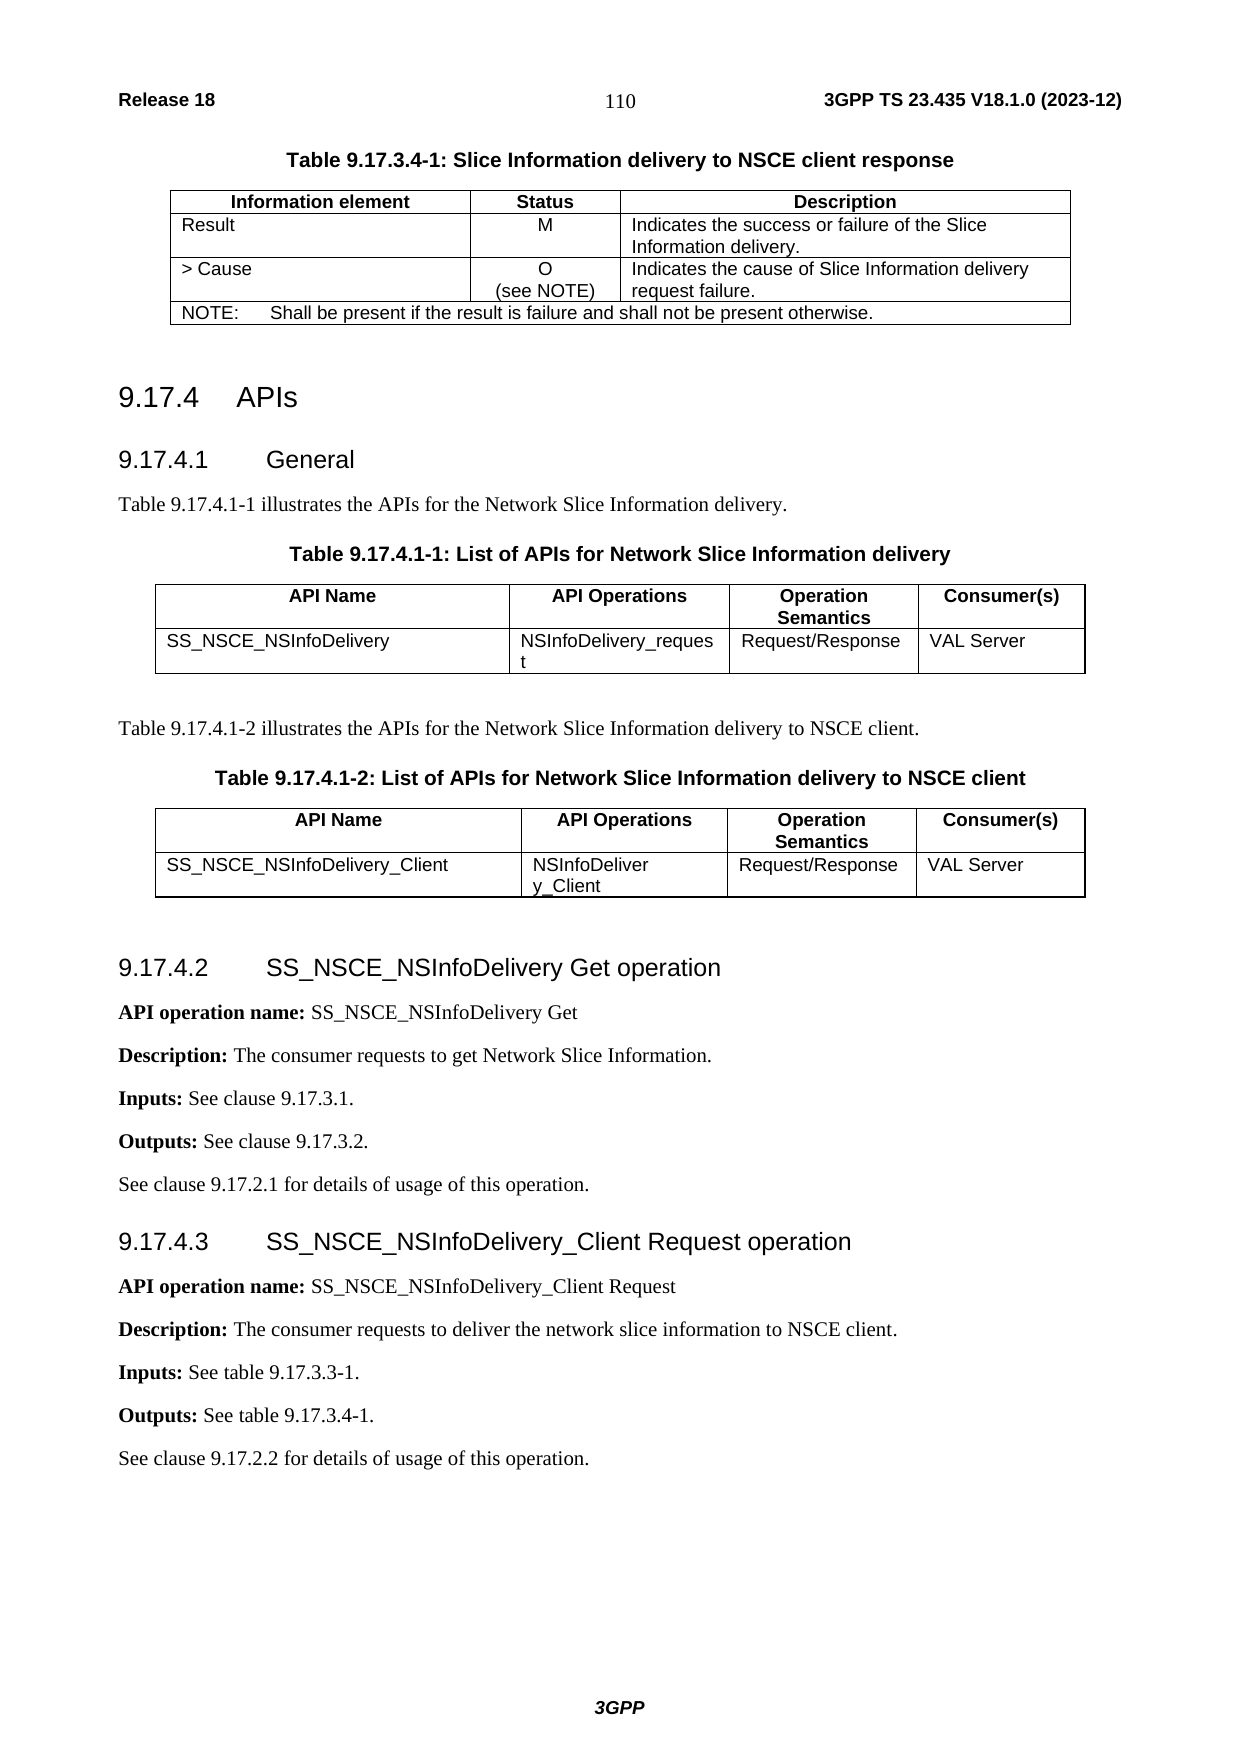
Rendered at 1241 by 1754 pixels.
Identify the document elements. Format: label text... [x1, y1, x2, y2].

text Description: The consumer requests to deliver the network slice information to NSCE client. [118, 1317, 1122, 1341]
text See clause 9.17.2.1 for details of usage of this operation. [118, 1172, 1122, 1196]
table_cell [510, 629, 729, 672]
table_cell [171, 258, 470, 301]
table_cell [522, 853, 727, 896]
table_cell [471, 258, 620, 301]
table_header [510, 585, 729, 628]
subtitle 9.17.4.2 SS_NSCE_NSInfoDelivery Get operation [118, 953, 1122, 982]
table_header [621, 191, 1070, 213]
text Table 9.17.4.1-2 illustrates the APIs for the Network Slice Information delivery to NSCE client. [118, 716, 1122, 740]
subtitle 9.17.4 APIs [118, 380, 1122, 414]
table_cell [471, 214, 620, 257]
text Outputs: See clause 9.17.3.2. [118, 1129, 1122, 1153]
text Inputs: See table 9.17.3.3-1. [118, 1360, 1122, 1384]
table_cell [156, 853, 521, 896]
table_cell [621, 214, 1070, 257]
text Outputs: See table 9.17.3.4-1. [118, 1403, 1122, 1427]
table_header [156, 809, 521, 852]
text API operation name: SS_NSCE_NSInfoDelivery Get [118, 1000, 1122, 1024]
text Table 9.17.4.1-2: List of APIs for Network Slice Information delivery to NSCE client [118, 765, 1122, 789]
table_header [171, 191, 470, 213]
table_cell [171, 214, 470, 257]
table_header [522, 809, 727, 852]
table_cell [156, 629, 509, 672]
text Table 9.17.4.1-1: List of APIs for Network Slice Information delivery [118, 541, 1122, 565]
text Description: The consumer requests to get Network Slice Information. [118, 1043, 1122, 1067]
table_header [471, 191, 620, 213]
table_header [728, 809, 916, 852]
text API operation name: SS_NSCE_NSInfoDelivery_Client Request [118, 1274, 1122, 1298]
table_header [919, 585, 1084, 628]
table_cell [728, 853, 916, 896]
text Inputs: See clause 9.17.3.1. [118, 1086, 1122, 1110]
subtitle 9.17.4.3 SS_NSCE_NSInfoDelivery_Client Request operation [118, 1227, 1122, 1256]
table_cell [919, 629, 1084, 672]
text See clause 9.17.2.2 for details of usage of this operation. [118, 1446, 1122, 1470]
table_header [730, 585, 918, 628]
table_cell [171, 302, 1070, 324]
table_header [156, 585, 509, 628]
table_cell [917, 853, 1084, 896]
subtitle 9.17.4.1 General [118, 445, 1122, 474]
text Table 9.17.4.1-1 illustrates the APIs for the Network Slice Information delivery. [118, 492, 1122, 516]
text Table 9.17.3.4-1: Slice Information delivery to NSCE client response [118, 147, 1122, 171]
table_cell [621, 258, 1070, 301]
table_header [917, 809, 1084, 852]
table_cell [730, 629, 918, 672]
